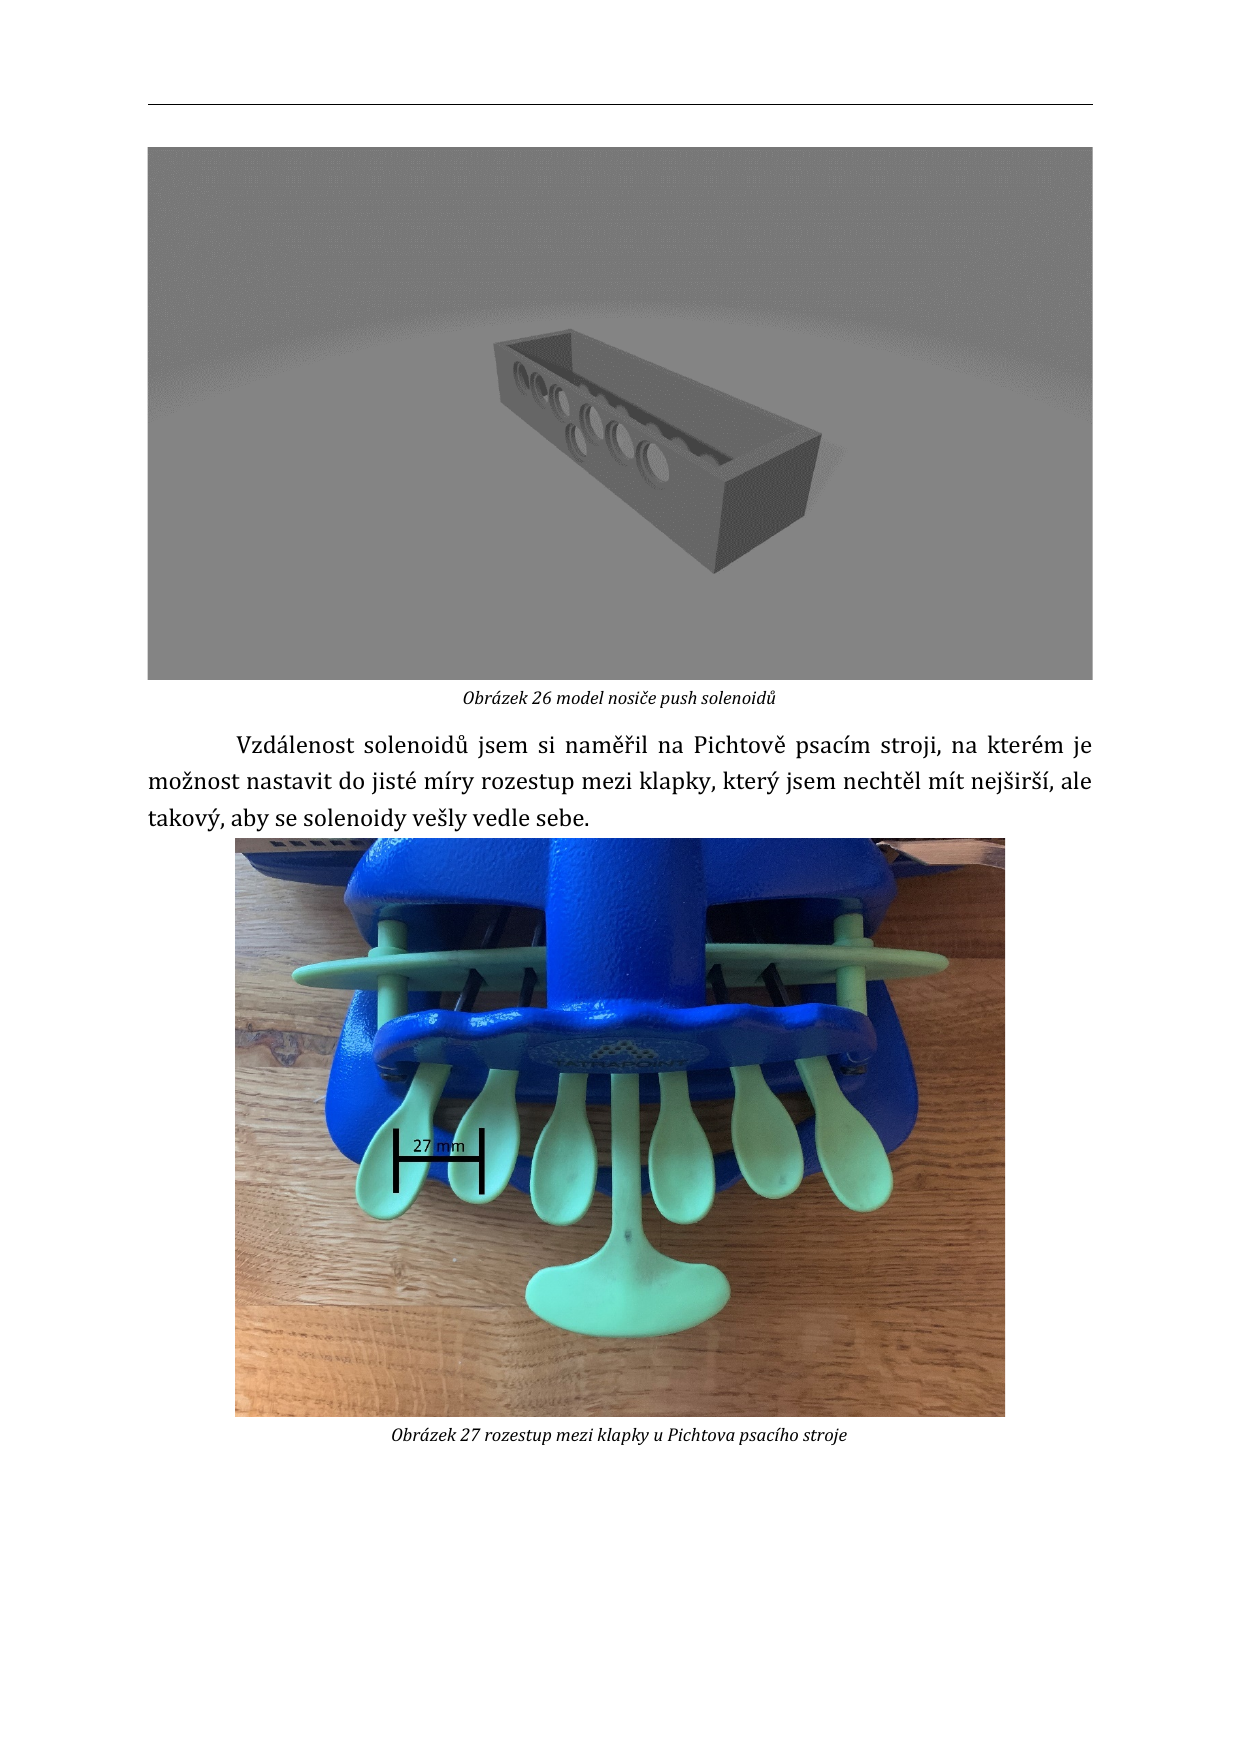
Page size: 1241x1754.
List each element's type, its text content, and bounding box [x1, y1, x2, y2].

picture [147, 147, 1093, 680]
text Vzdálenost solenoidů jsem si naměřil na Pichtově psacím stroji, na kterém je možnost nastavit do jisté míry rozestup mezi klapky, který jsem nechtěl mít nejširší, ale takový, aby se solenoidy vešly vedle sebe. [148, 729, 1093, 832]
picture [235, 838, 1006, 1417]
